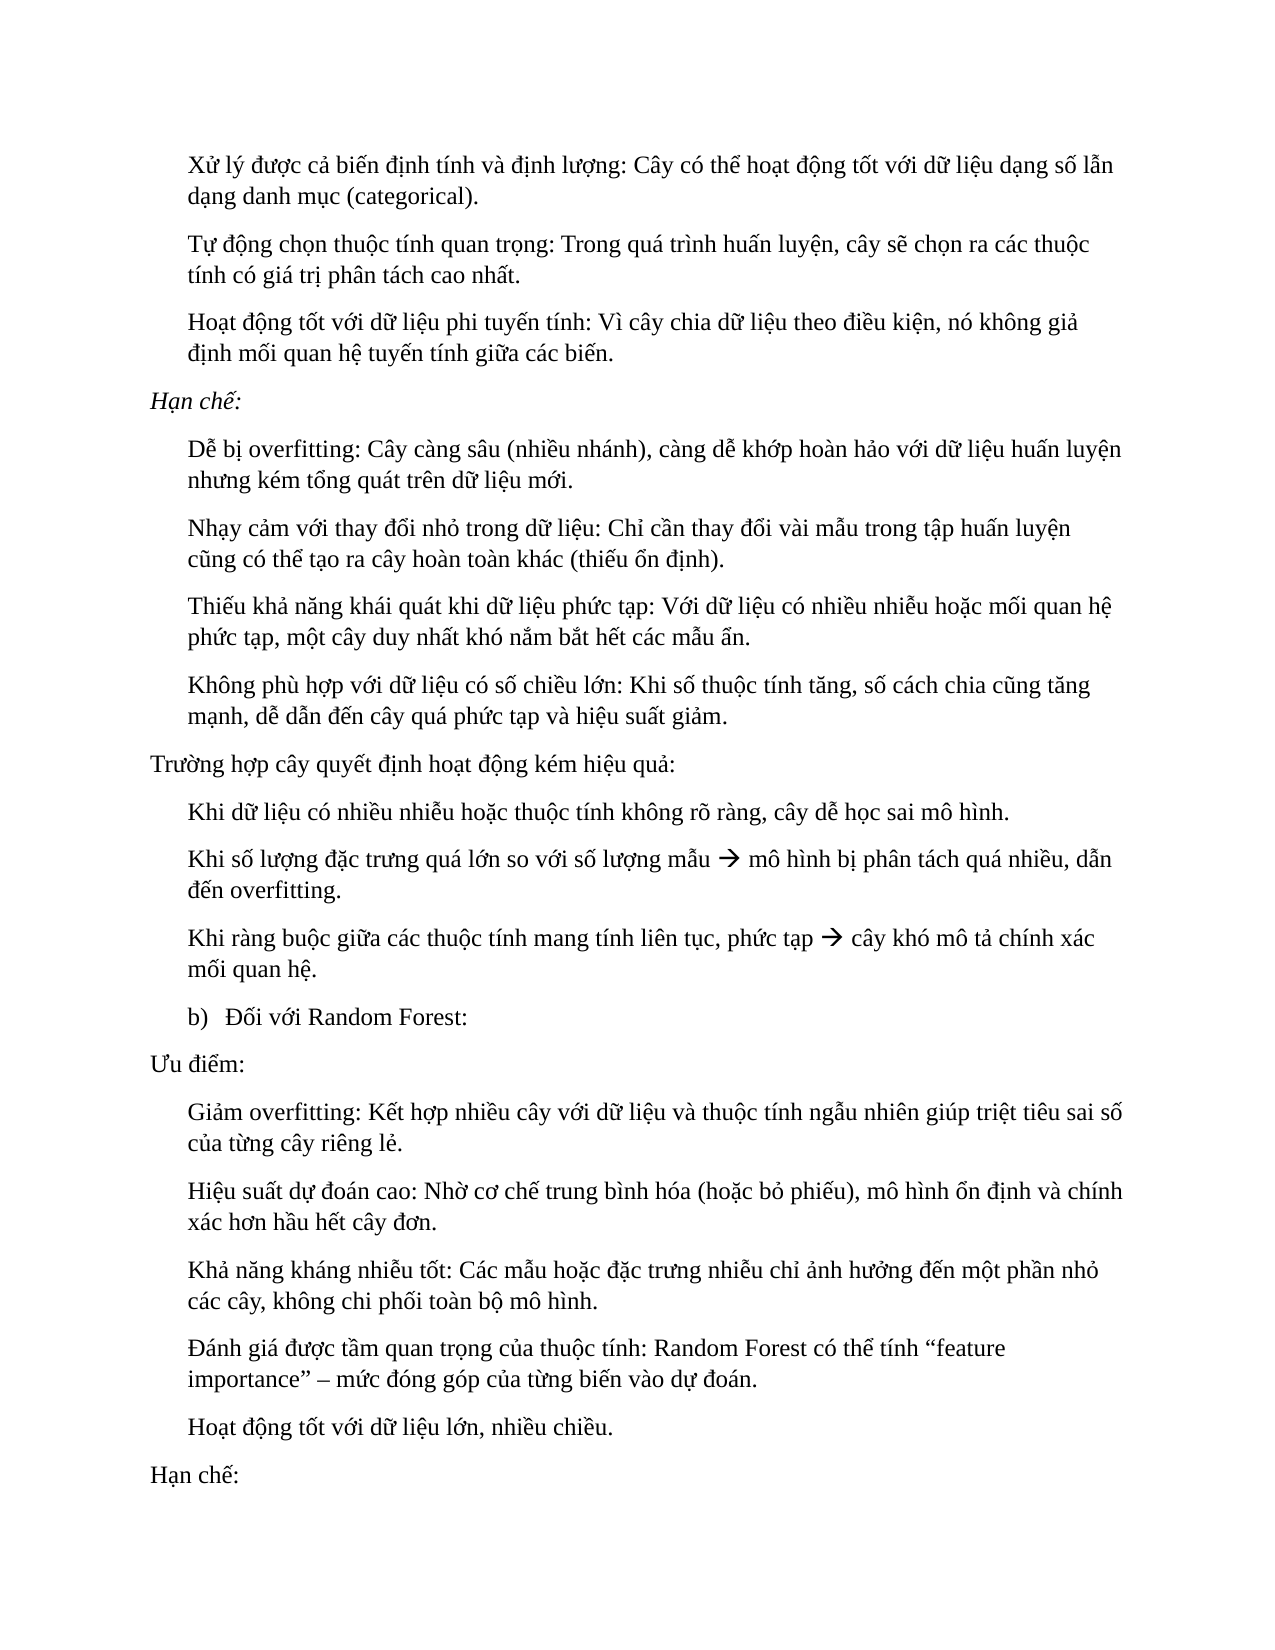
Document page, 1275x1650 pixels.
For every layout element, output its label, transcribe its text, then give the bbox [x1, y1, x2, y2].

text Hạn chế: [150, 1460, 1125, 1489]
text Ưu điểm: [150, 1049, 1125, 1078]
text Hoạt động tốt với dữ liệu lớn, nhiều chiều. [187, 1412, 1125, 1441]
text Hoạt động tốt với dữ liệu phi tuyến tính: Vì cây chia dữ liệu theo điều kiện, nó không giả định mối quan hệ tuyến tính giữa các biến. [187, 307, 1125, 367]
text Nhạy cảm với thay đổi nhỏ trong dữ liệu: Chỉ cần thay đổi vài mẫu trong tập huấn luyện cũng có thể tạo ra cây hoàn toàn khác (thiếu ổn định). [187, 513, 1125, 572]
text Không phù hợp với dữ liệu có số chiều lớn: Khi số thuộc tính tăng, số cách chia cũng tăng mạnh, dễ dẫn đến cây quá phức tạp và hiệu suất giảm. [187, 670, 1125, 730]
list Đối với Random Forest: [187, 1002, 1125, 1031]
text Tự động chọn thuộc tính quan trọng: Trong quá trình huấn luyện, cây sẽ chọn ra các thuộc tính có giá trị phân tách cao nhất. [187, 229, 1125, 288]
text Khả năng kháng nhiễu tốt: Các mẫu hoặc đặc trưng nhiễu chỉ ảnh hưởng đến một phần nhỏ các cây, không chi phối toàn bộ mô hình. [187, 1255, 1125, 1314]
text Khi số lượng đặc trưng quá lớn so với số lượng mẫu mô hình bị phân tách quá nhiều, dẫn đến overfitting. [187, 844, 1125, 904]
text Trường hợp cây quyết định hoạt động kém hiệu quả: [150, 749, 1125, 778]
text Đánh giá được tầm quan trọng của thuộc tính: Random Forest có thể tính “feature importance” – mức đóng góp của từng biến vào dự đoán. [187, 1333, 1125, 1393]
text Giảm overfitting: Kết hợp nhiều cây với dữ liệu và thuộc tính ngẫu nhiên giúp triệt tiêu sai số của từng cây riêng lẻ. [187, 1097, 1125, 1157]
text Xử lý được cả biến định tính và định lượng: Cây có thể hoạt động tốt với dữ liệu dạng số lẫn dạng danh mục (categorical). [187, 150, 1125, 210]
text Khi ràng buộc giữa các thuộc tính mang tính liên tục, phức tạp cây khó mô tả chính xác mối quan hệ. [187, 923, 1125, 983]
text Hạn chế: [150, 386, 1125, 415]
text Dễ bị overfitting: Cây càng sâu (nhiều nhánh), càng dễ khớp hoàn hảo với dữ liệu huấn luyện nhưng kém tổng quát trên dữ liệu mới. [187, 434, 1125, 494]
text Thiếu khả năng khái quát khi dữ liệu phức tạp: Với dữ liệu có nhiều nhiễu hoặc mối quan hệ phức tạp, một cây duy nhất khó nắm bắt hết các mẫu ẩn. [187, 591, 1125, 651]
text Khi dữ liệu có nhiều nhiễu hoặc thuộc tính không rõ ràng, cây dễ học sai mô hình. [187, 797, 1125, 825]
text Hiệu suất dự đoán cao: Nhờ cơ chế trung bình hóa (hoặc bỏ phiếu), mô hình ổn định và chính xác hơn hầu hết cây đơn. [187, 1176, 1125, 1236]
